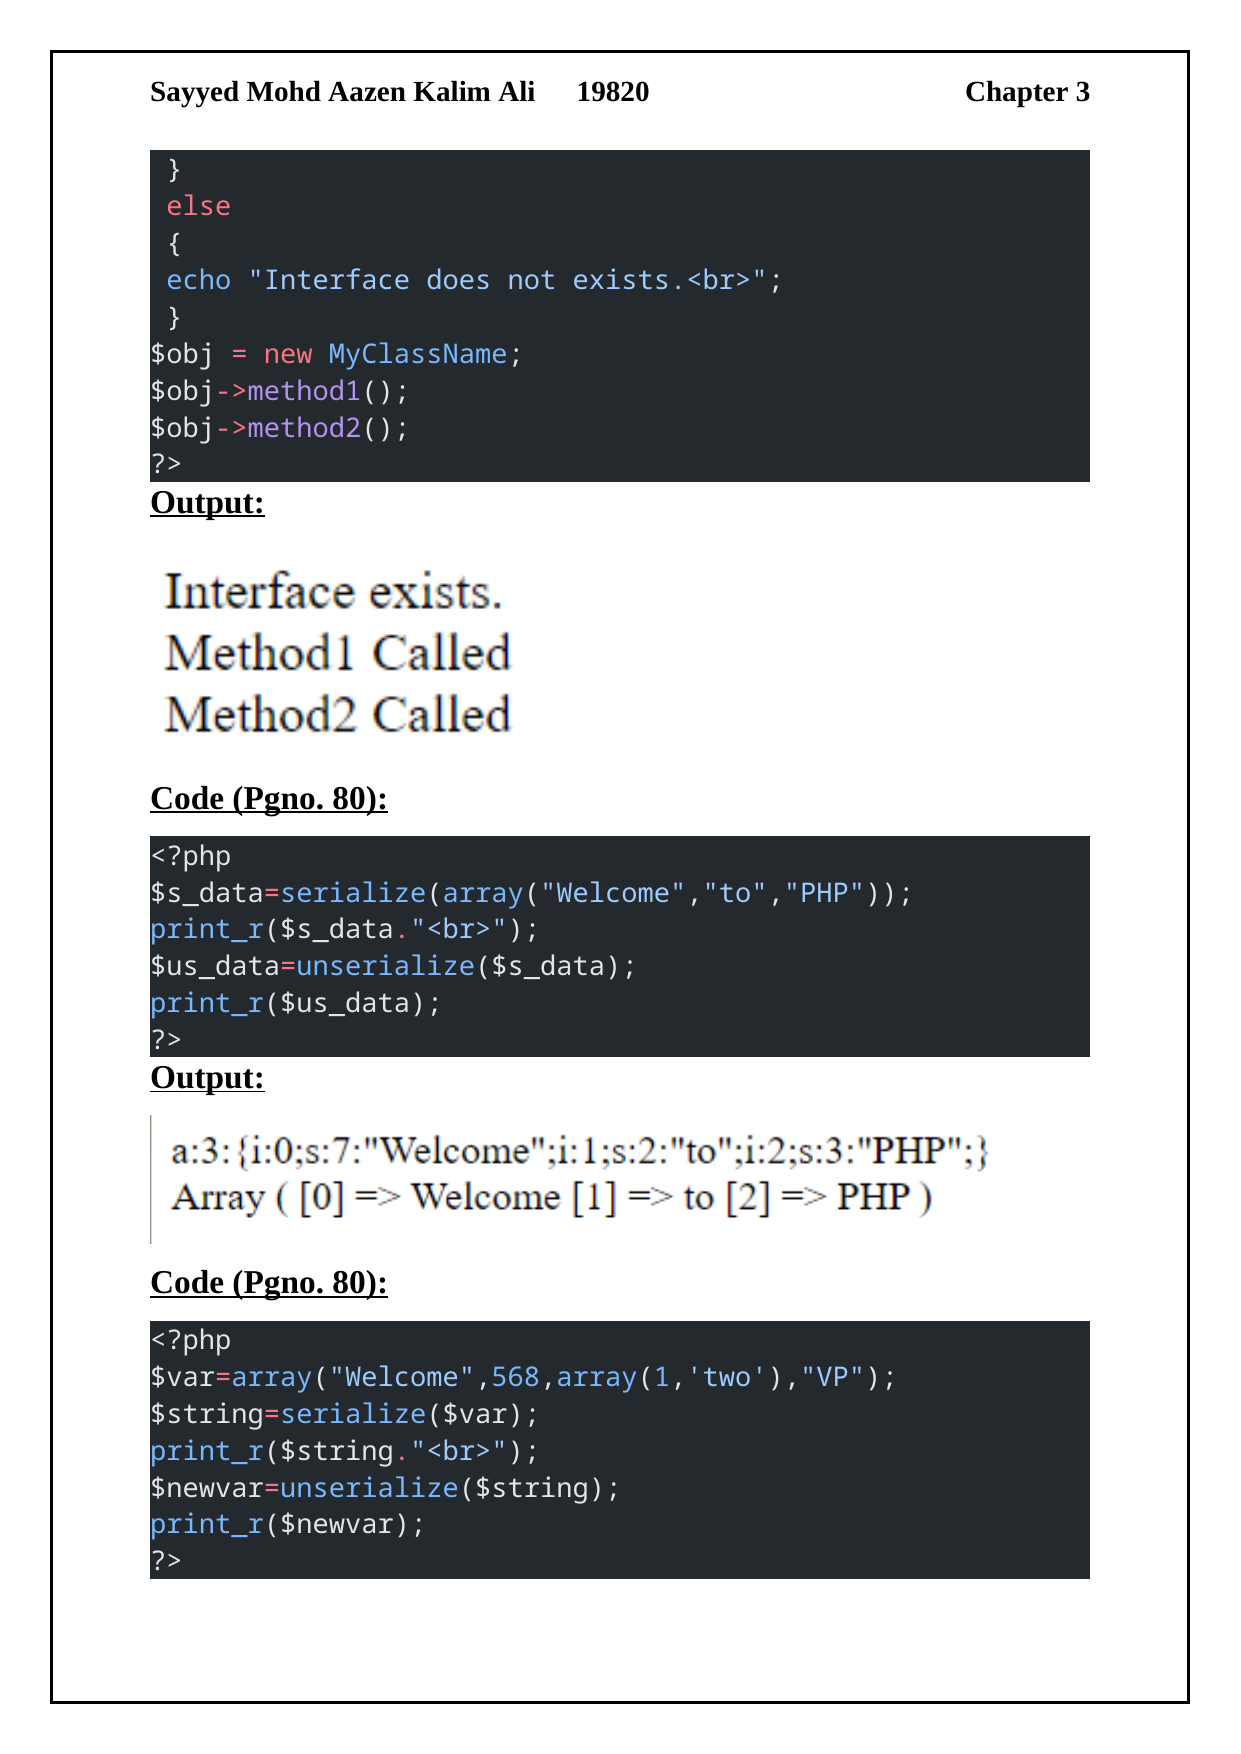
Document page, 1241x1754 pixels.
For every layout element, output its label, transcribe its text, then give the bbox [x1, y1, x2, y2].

text $newvar=unserialize($string); [150, 1468, 1090, 1505]
text $string=serialize($var); [150, 1394, 1090, 1431]
picture [150, 1115, 1023, 1244]
text <?php [150, 1321, 1090, 1357]
text ?> [150, 1542, 1090, 1579]
text print_r($string."<br>"); [150, 1431, 1090, 1468]
text <?php [150, 836, 1090, 873]
text Output: [150, 482, 1090, 520]
text } [150, 150, 1090, 187]
text { [150, 224, 1090, 261]
text ?> [150, 1021, 1090, 1057]
text print_r($us_data); [150, 984, 1090, 1021]
text ?> [150, 445, 1090, 482]
text $var=array("Welcome",568,array(1,'two'),"VP"); [150, 1357, 1090, 1394]
text print_r($s_data."<br>"); [150, 910, 1090, 947]
text $us_data=unserialize($s_data); [150, 947, 1090, 984]
text $obj->method1(); [150, 371, 1090, 408]
text print_r($newvar); [150, 1505, 1090, 1542]
text Code (Pgno. 80): [150, 778, 1090, 816]
picture [150, 540, 548, 760]
text $s_data=serialize(array("Welcome","to","PHP")); [150, 873, 1090, 910]
text echo "Interface does not exists.<br>"; [150, 261, 1090, 297]
text else [150, 187, 1090, 224]
text Code (Pgno. 80): [150, 1263, 1090, 1301]
text $obj = new MyClassName; [150, 334, 1090, 371]
text Output: [150, 1057, 1090, 1096]
text } [150, 297, 1090, 334]
text $obj->method2(); [150, 408, 1090, 445]
